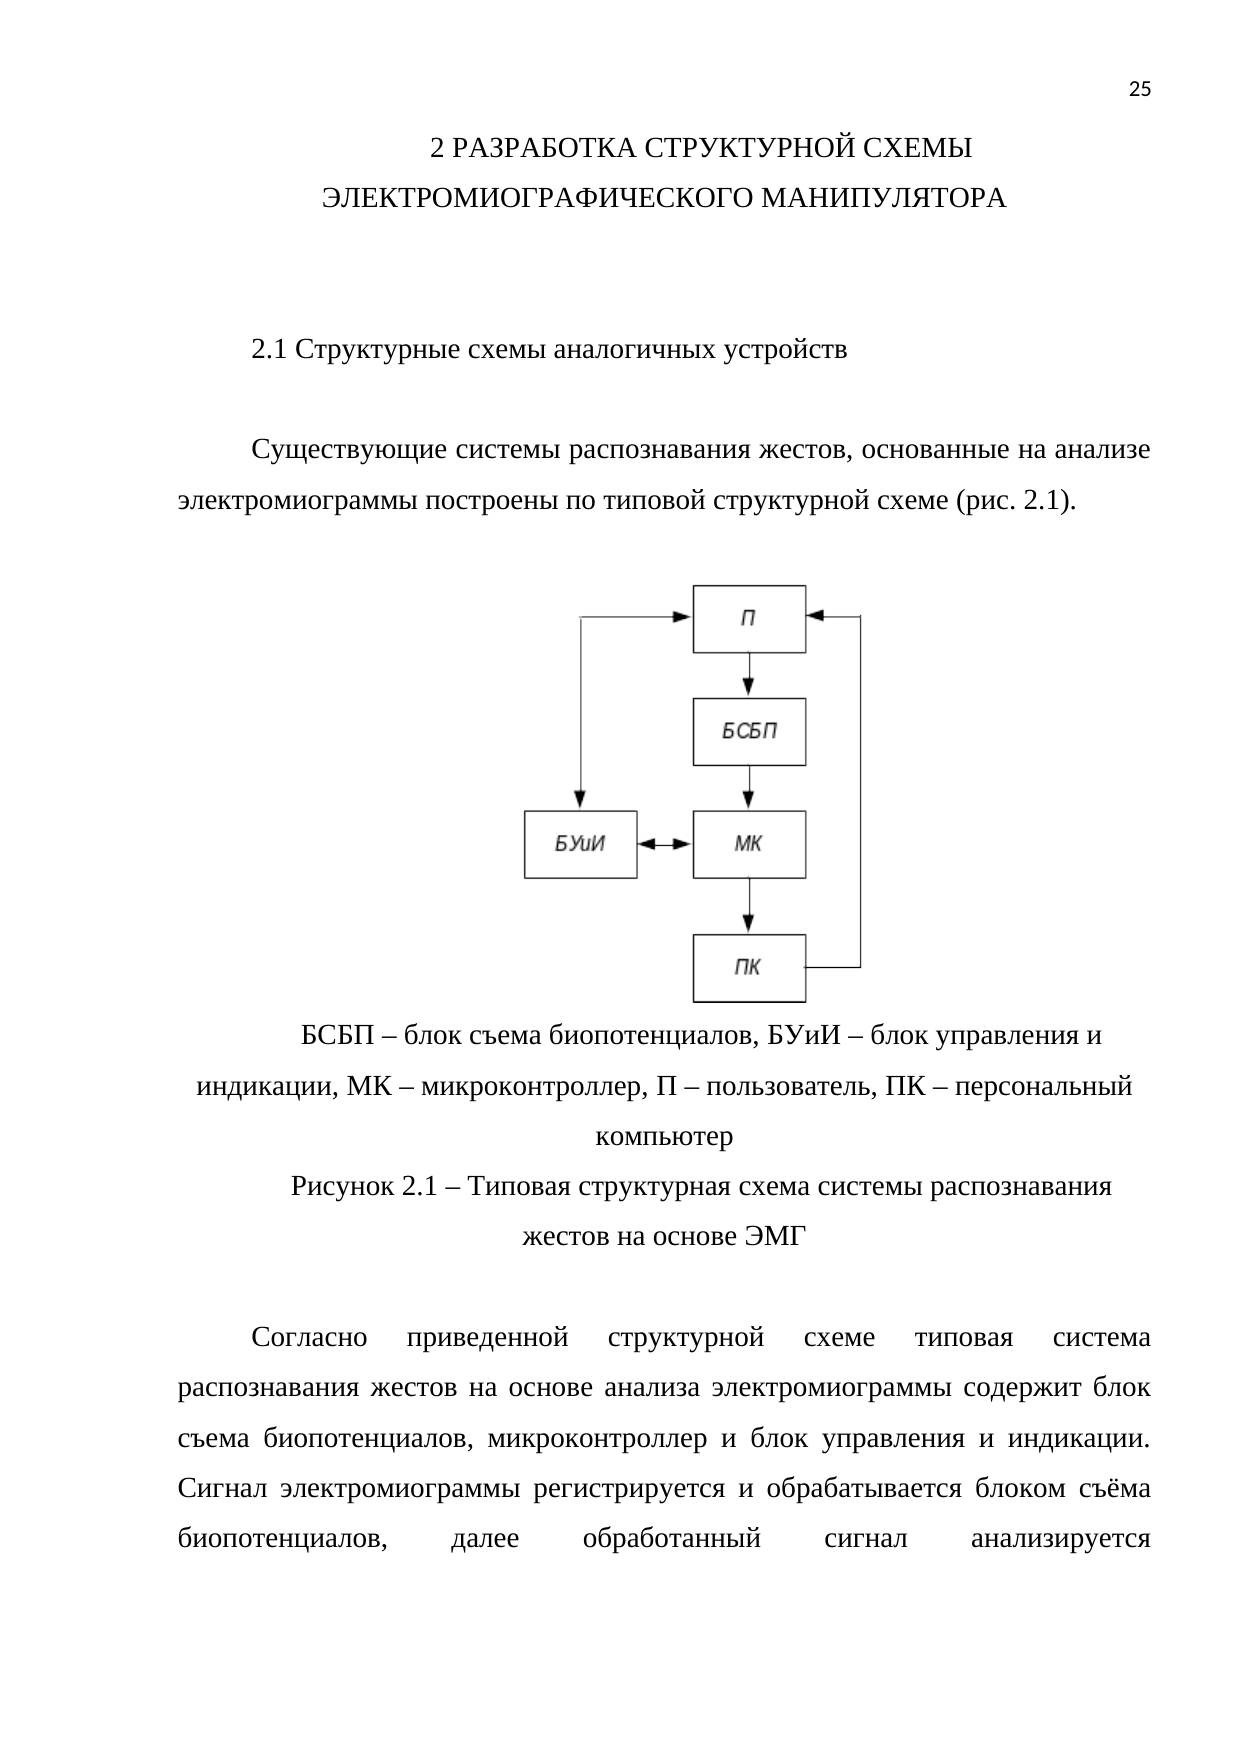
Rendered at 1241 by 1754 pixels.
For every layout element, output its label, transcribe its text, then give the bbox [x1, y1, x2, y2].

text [177, 1319, 1152, 1554]
text Существующие системы распознавания жестов, основанные на анализе электромиограммы построены по типовой структурной схеме (рис. 2.1). [177, 432, 1152, 516]
text БСБП – блок съема биопотенциалов, БУиИ – блок управления и индикации, МК – микроконтроллер, П – пользователь, ПК – персональный компьютер [177, 1017, 1152, 1151]
text Рисунок 2.1 – Типовая структурная схема системы распознавания жестов на основе ЭМГ [177, 1168, 1152, 1252]
text 2 РАЗРАБОТКА СТРУКТУРНОЙ СХЕМЫ ЭЛЕКТРОМИОГРАФИЧЕСКОГО МАНИПУЛЯТОРА [177, 130, 1152, 214]
text 2.1 Структурные схемы аналогичных устройств [177, 331, 1152, 364]
